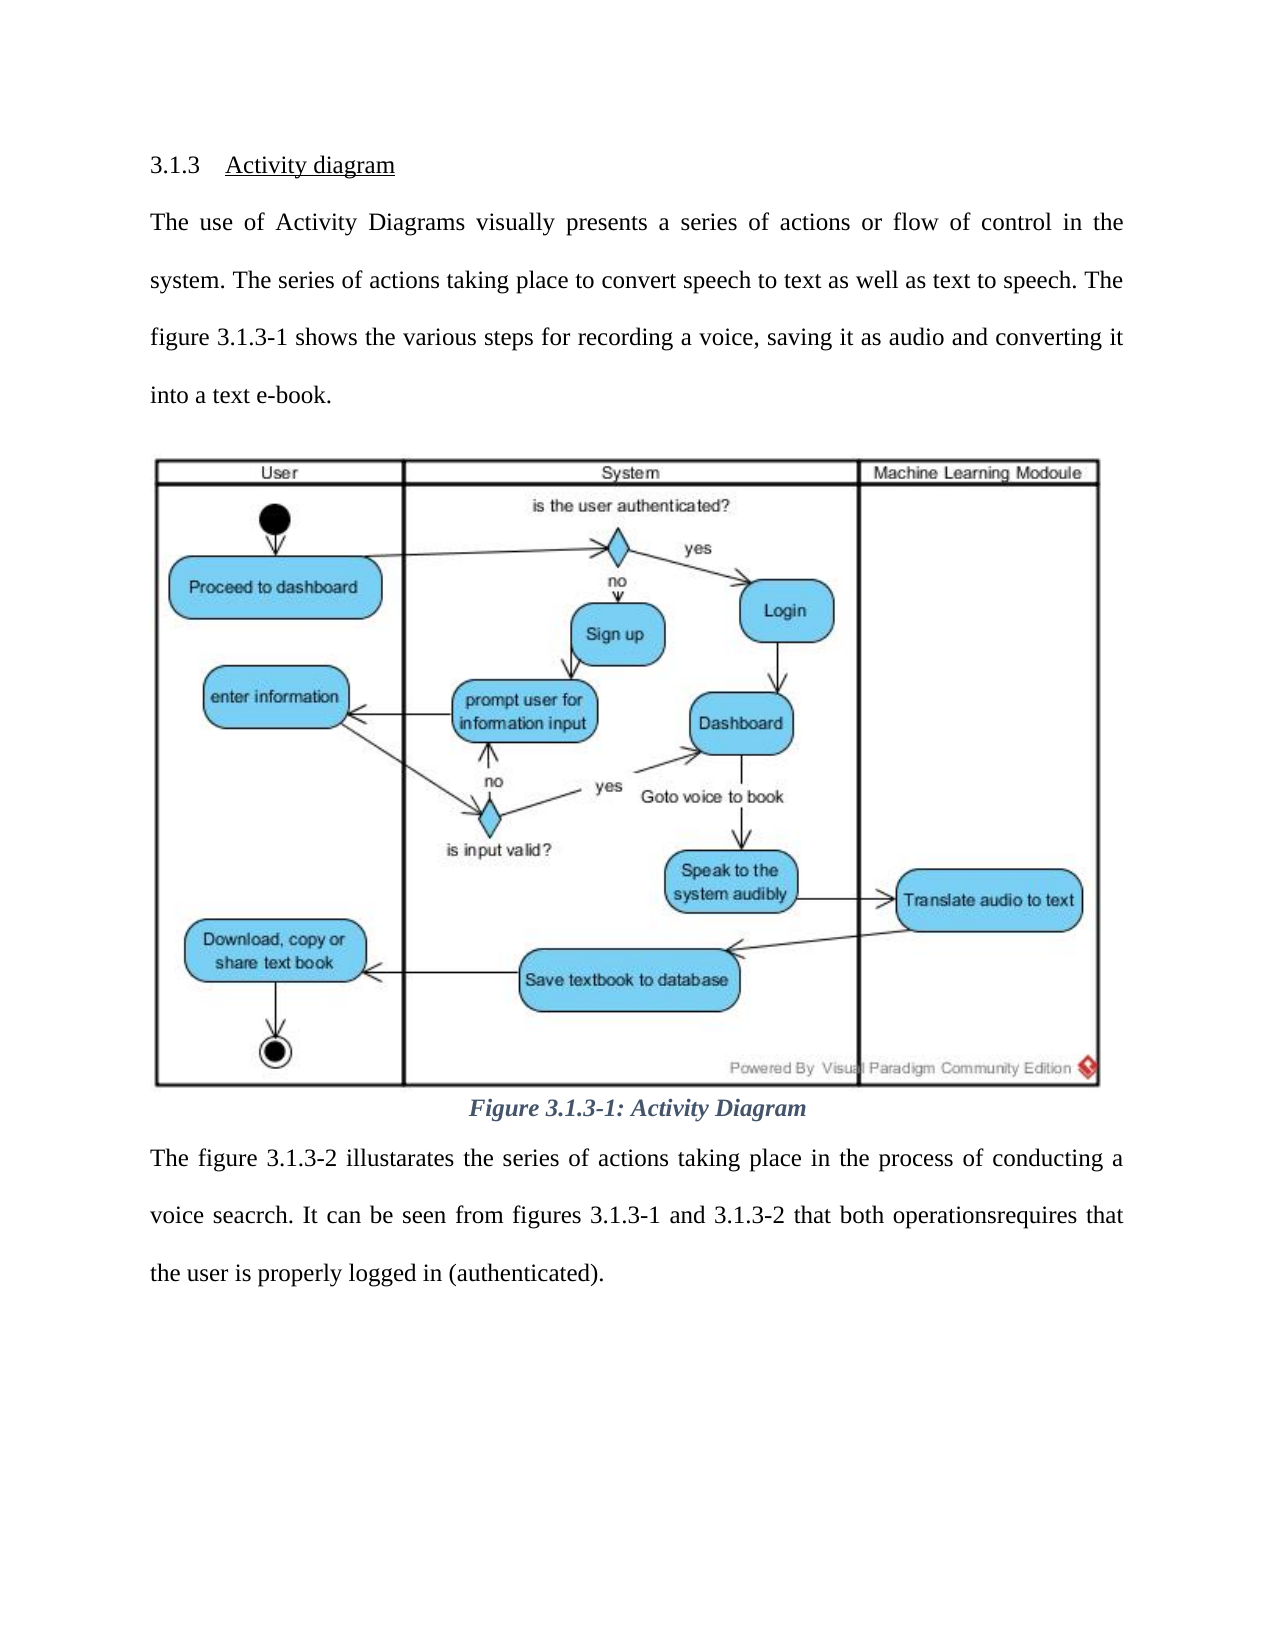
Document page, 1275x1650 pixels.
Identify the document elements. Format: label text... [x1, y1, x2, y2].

picture [150, 454, 1107, 1094]
text The figure 3.1.3-2 illustarates the series of actions taking place in the process of conducting a voice seacrch. It can be seen from figures 3.1.3-1 and 3.1.3-2 that both operationsrequires that the user is properly logged in (authenticated). [150, 1143, 1125, 1287]
subtitle Activity diagram [150, 150, 1125, 179]
text The use of Activity Diagrams visually presents a series of actions or flow of control in the system. The series of actions taking place to convert speech to text as well as text to speech. The figure 3.1.3-1 shows the various steps for recording a voice, saving it as audio and converting it into a text e-book. [150, 207, 1125, 409]
text Figure 3.1.3-1: Activity Diagram [150, 1093, 1125, 1122]
